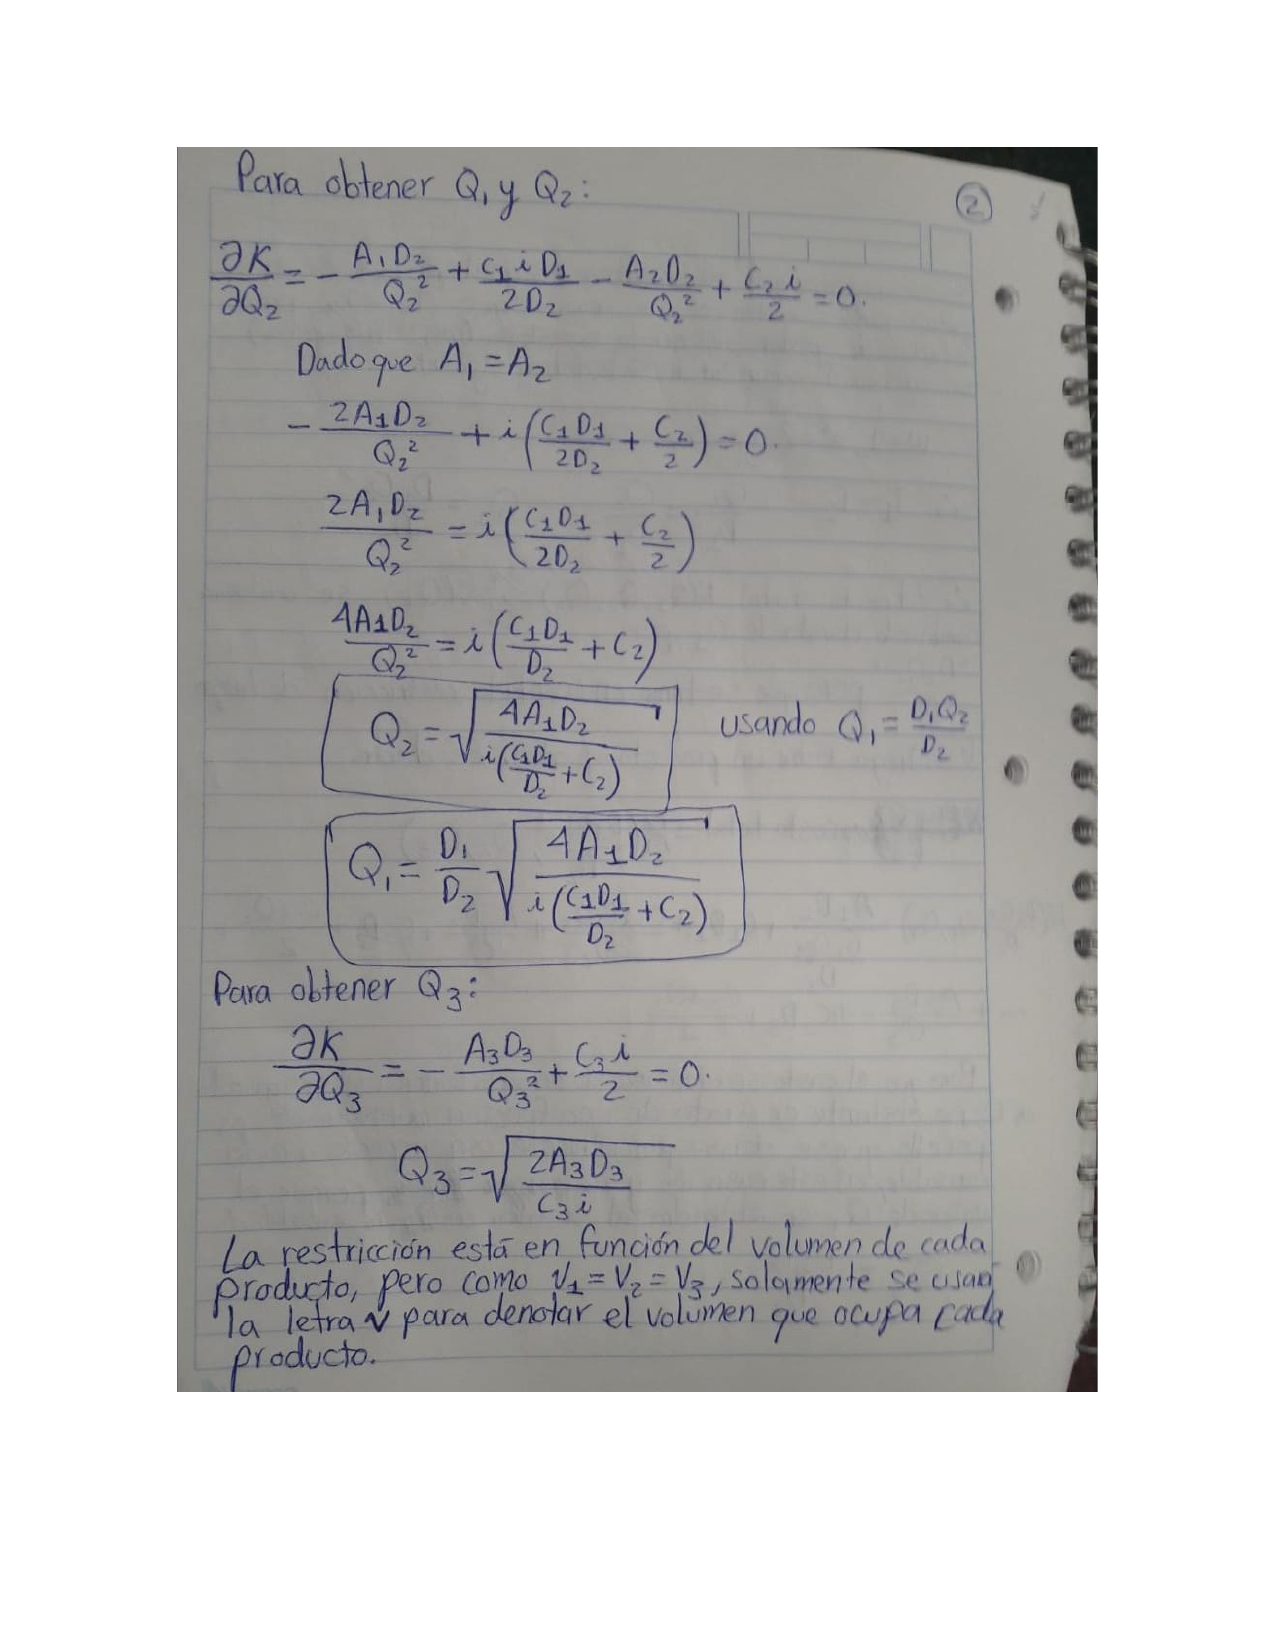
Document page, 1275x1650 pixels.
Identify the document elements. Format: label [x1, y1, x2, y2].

picture [177, 147, 1098, 1392]
